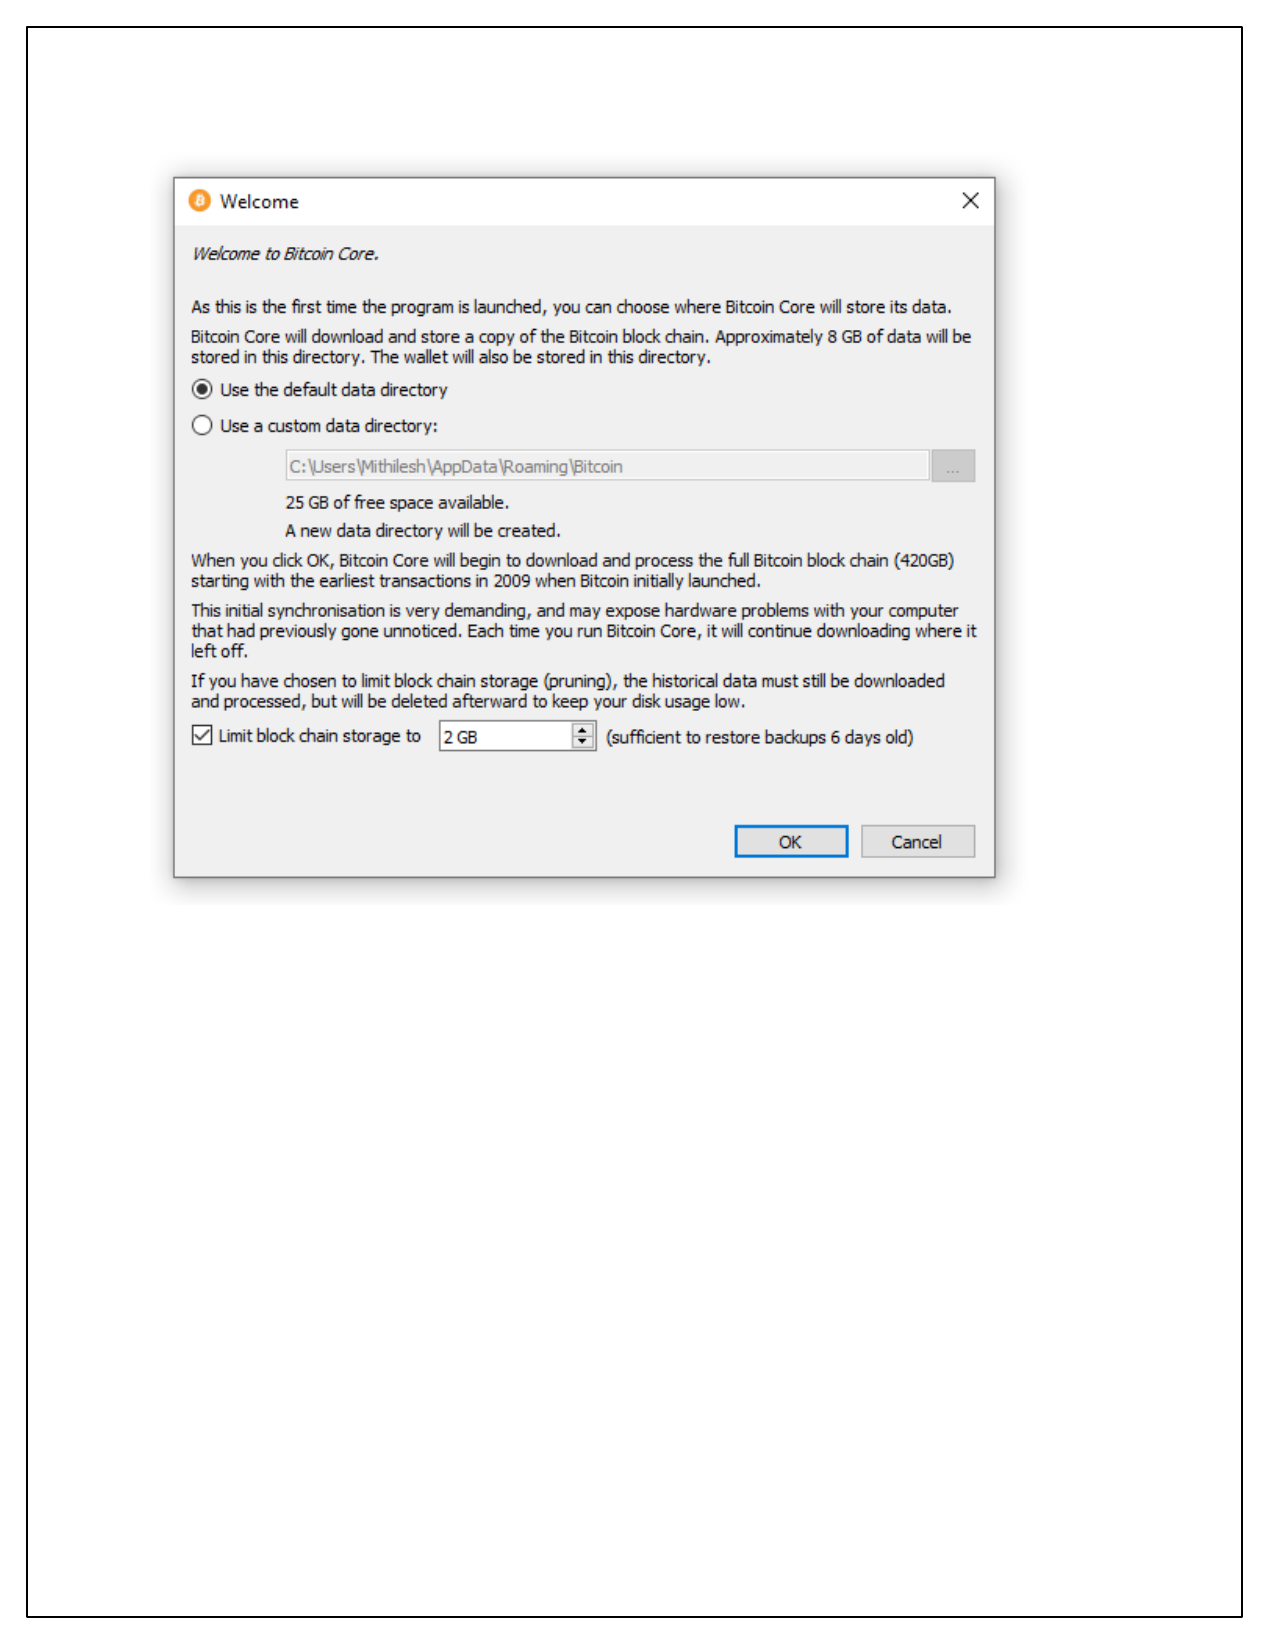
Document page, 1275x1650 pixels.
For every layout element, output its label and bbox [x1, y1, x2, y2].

picture [150, 150, 1032, 905]
